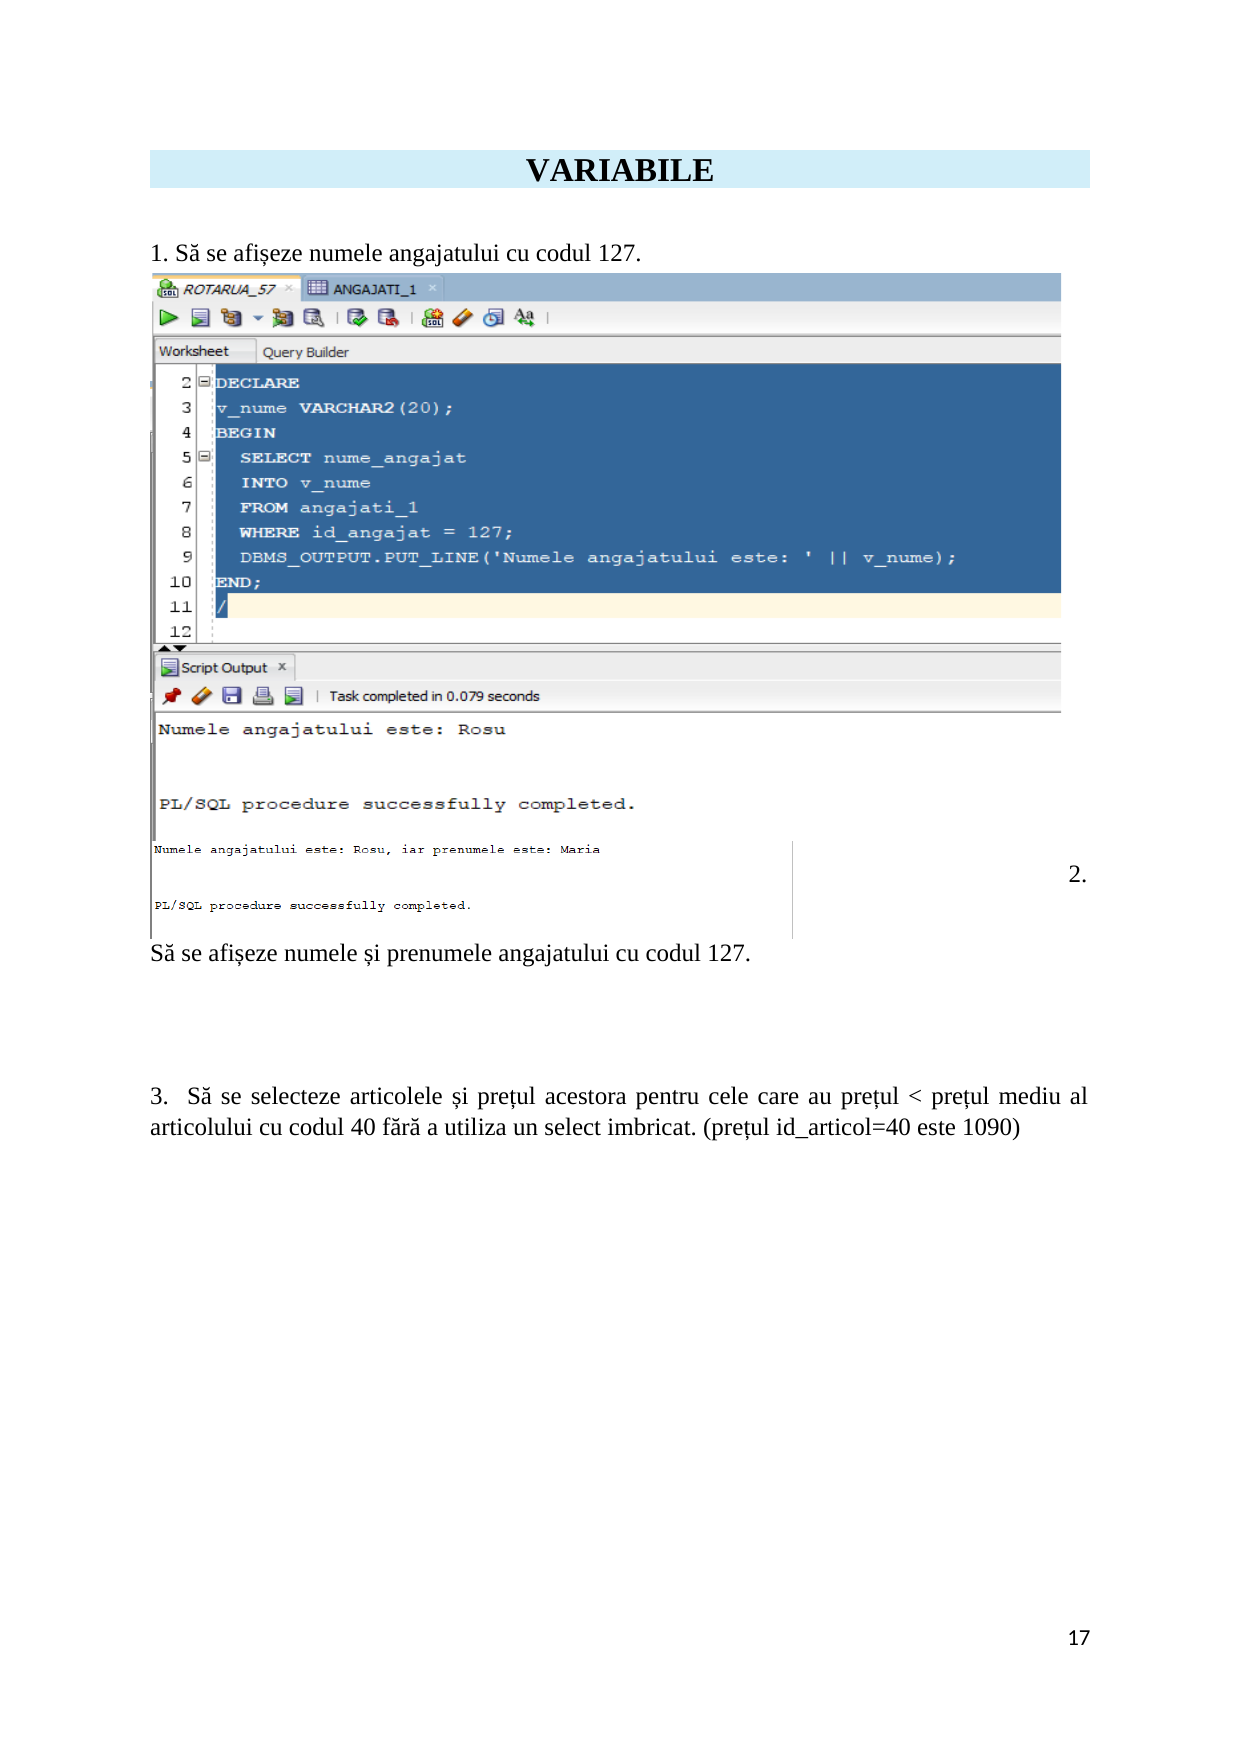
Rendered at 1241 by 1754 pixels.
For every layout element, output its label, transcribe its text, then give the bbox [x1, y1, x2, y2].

text 1. Să se afișeze numele angajatului cu codul 127. [150, 238, 1090, 267]
picture [150, 273, 1062, 939]
subtitle VARIABILE [150, 150, 1090, 188]
text 3. Să se selecteze articolele și prețul acestora pentru cele care au prețul < prețul mediu al articolului cu codul 40 fără a utiliza un select imbricat. (prețul id_articol=40 este 1090) [150, 1081, 1090, 1141]
